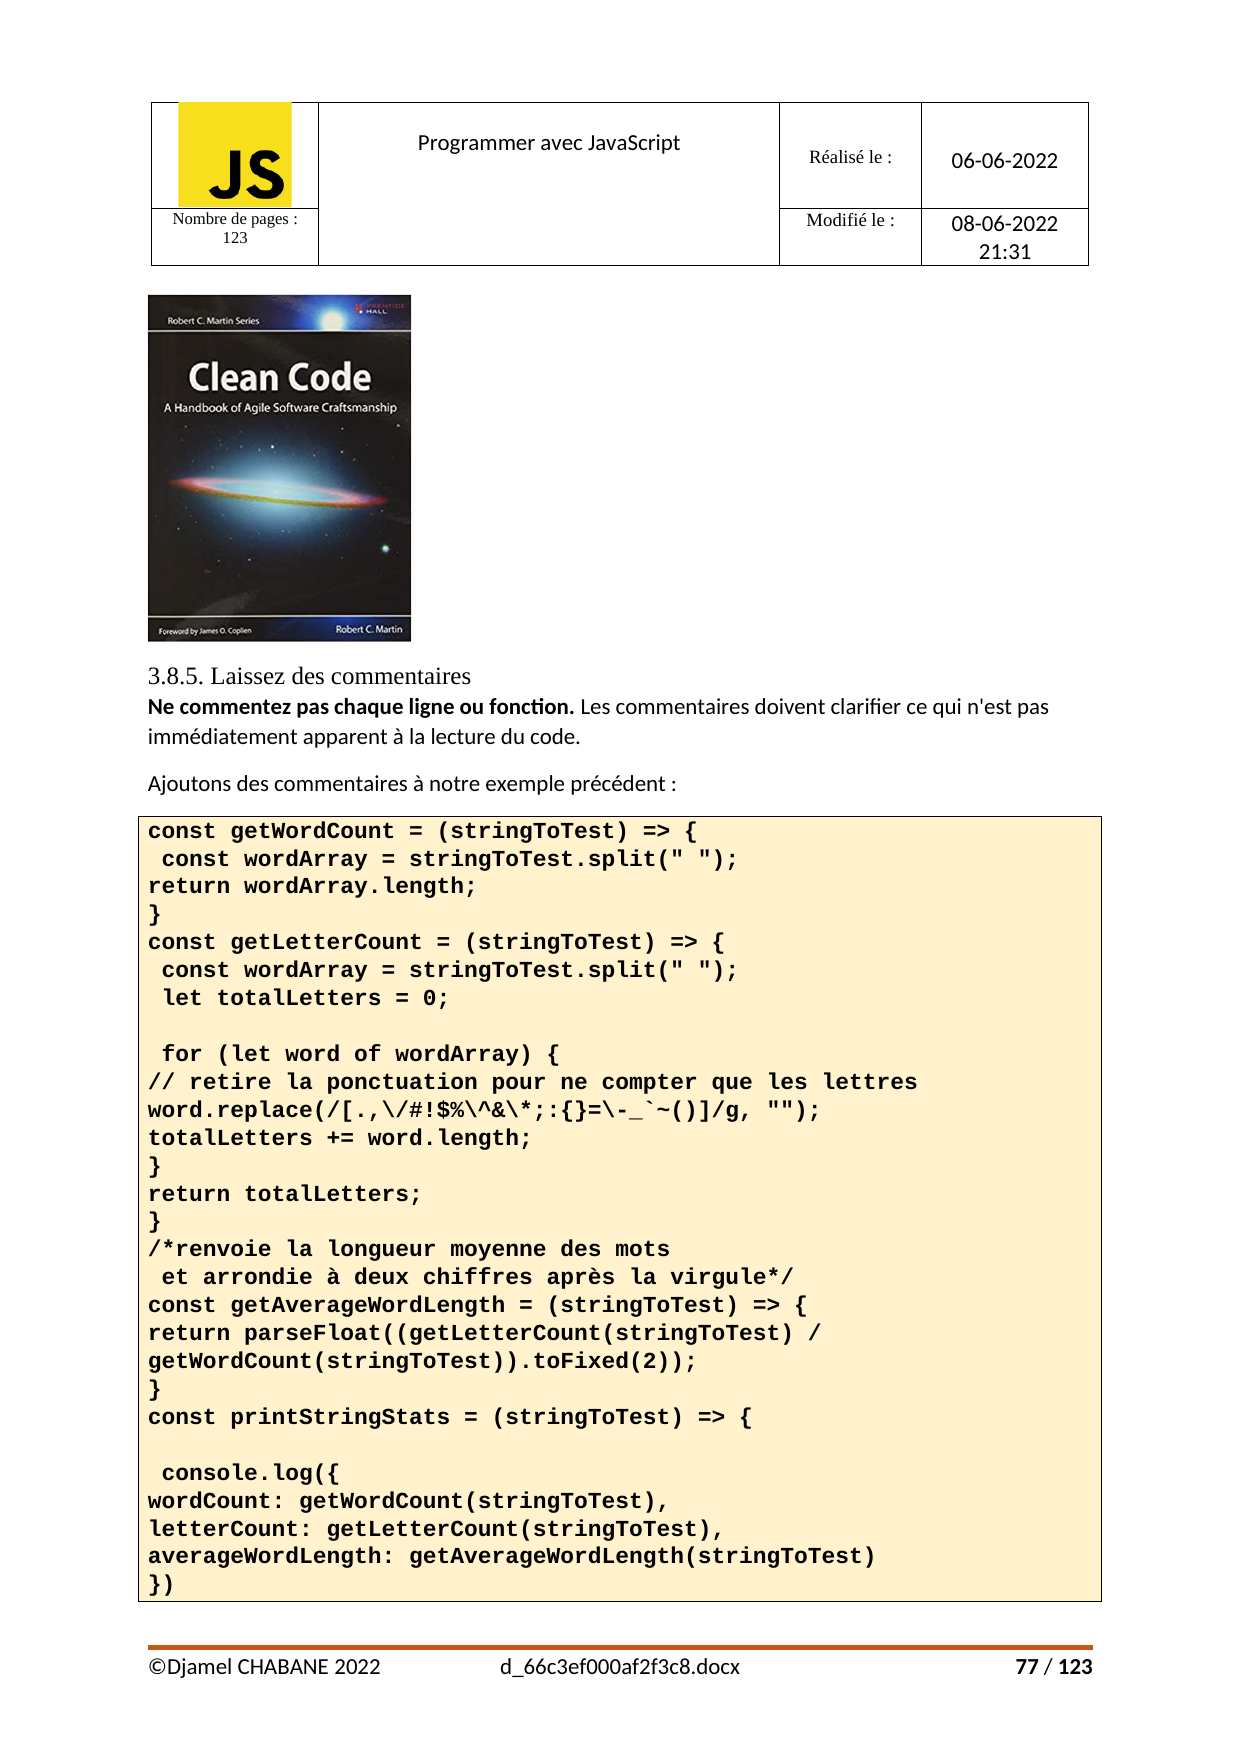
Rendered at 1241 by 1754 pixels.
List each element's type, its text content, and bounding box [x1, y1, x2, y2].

text Ajoutons des commentaires à notre exemple précédent : [148, 769, 1093, 797]
text word.replace(/[.,\/#!$%\^&\*;:{}=\-_`~()]/g, ""); [139, 1095, 1101, 1123]
text return parseFloat((getLetterCount(stringToTest) / getWordCount(stringToTest)).toFixed(2)); [139, 1318, 1101, 1374]
text }) [139, 1570, 1101, 1601]
text } [139, 1151, 1101, 1179]
text letterCount: getLetterCount(stringToTest), [139, 1514, 1101, 1542]
text } [139, 900, 1101, 928]
text const printStringStats = (stringToTest) => { [139, 1402, 1101, 1430]
text totalLetters += word.length; [139, 1123, 1101, 1151]
picture [147, 294, 412, 642]
subtitle Laissez des commentaires [148, 661, 1093, 690]
text console.log({ [139, 1458, 1101, 1486]
text et arrondie à deux chiffres après la virgule*/ [139, 1263, 1101, 1291]
text const getAverageWordLength = (stringToTest) => { [139, 1291, 1101, 1318]
text /*renvoie la longueur moyenne des mots [139, 1235, 1101, 1263]
text let totalLetters = 0; [139, 983, 1101, 1011]
picture [178, 102, 292, 207]
text const wordArray = stringToTest.split(" "); [139, 956, 1101, 983]
text const getLetterCount = (stringToTest) => { [139, 928, 1101, 956]
text averageWordLength: getAverageWordLength(stringToTest) [139, 1542, 1101, 1570]
text const wordArray = stringToTest.split(" "); [139, 844, 1101, 872]
text wordCount: getWordCount(stringToTest), [139, 1486, 1101, 1514]
text Ne commentez pas chaque ligne ou fonction. Les commentaires doivent clarifier ce qui n'est pas immédiatement apparent à la lecture du code. [148, 692, 1093, 750]
text // retire la ponctuation pour ne compter que les lettres [139, 1067, 1101, 1095]
text } [139, 1374, 1101, 1402]
text return totalLetters; [139, 1179, 1101, 1207]
text return wordArray.length; [139, 872, 1101, 900]
text } [139, 1207, 1101, 1235]
text const getWordCount = (stringToTest) => { [139, 817, 1101, 844]
text for (let word of wordArray) { [139, 1039, 1101, 1067]
